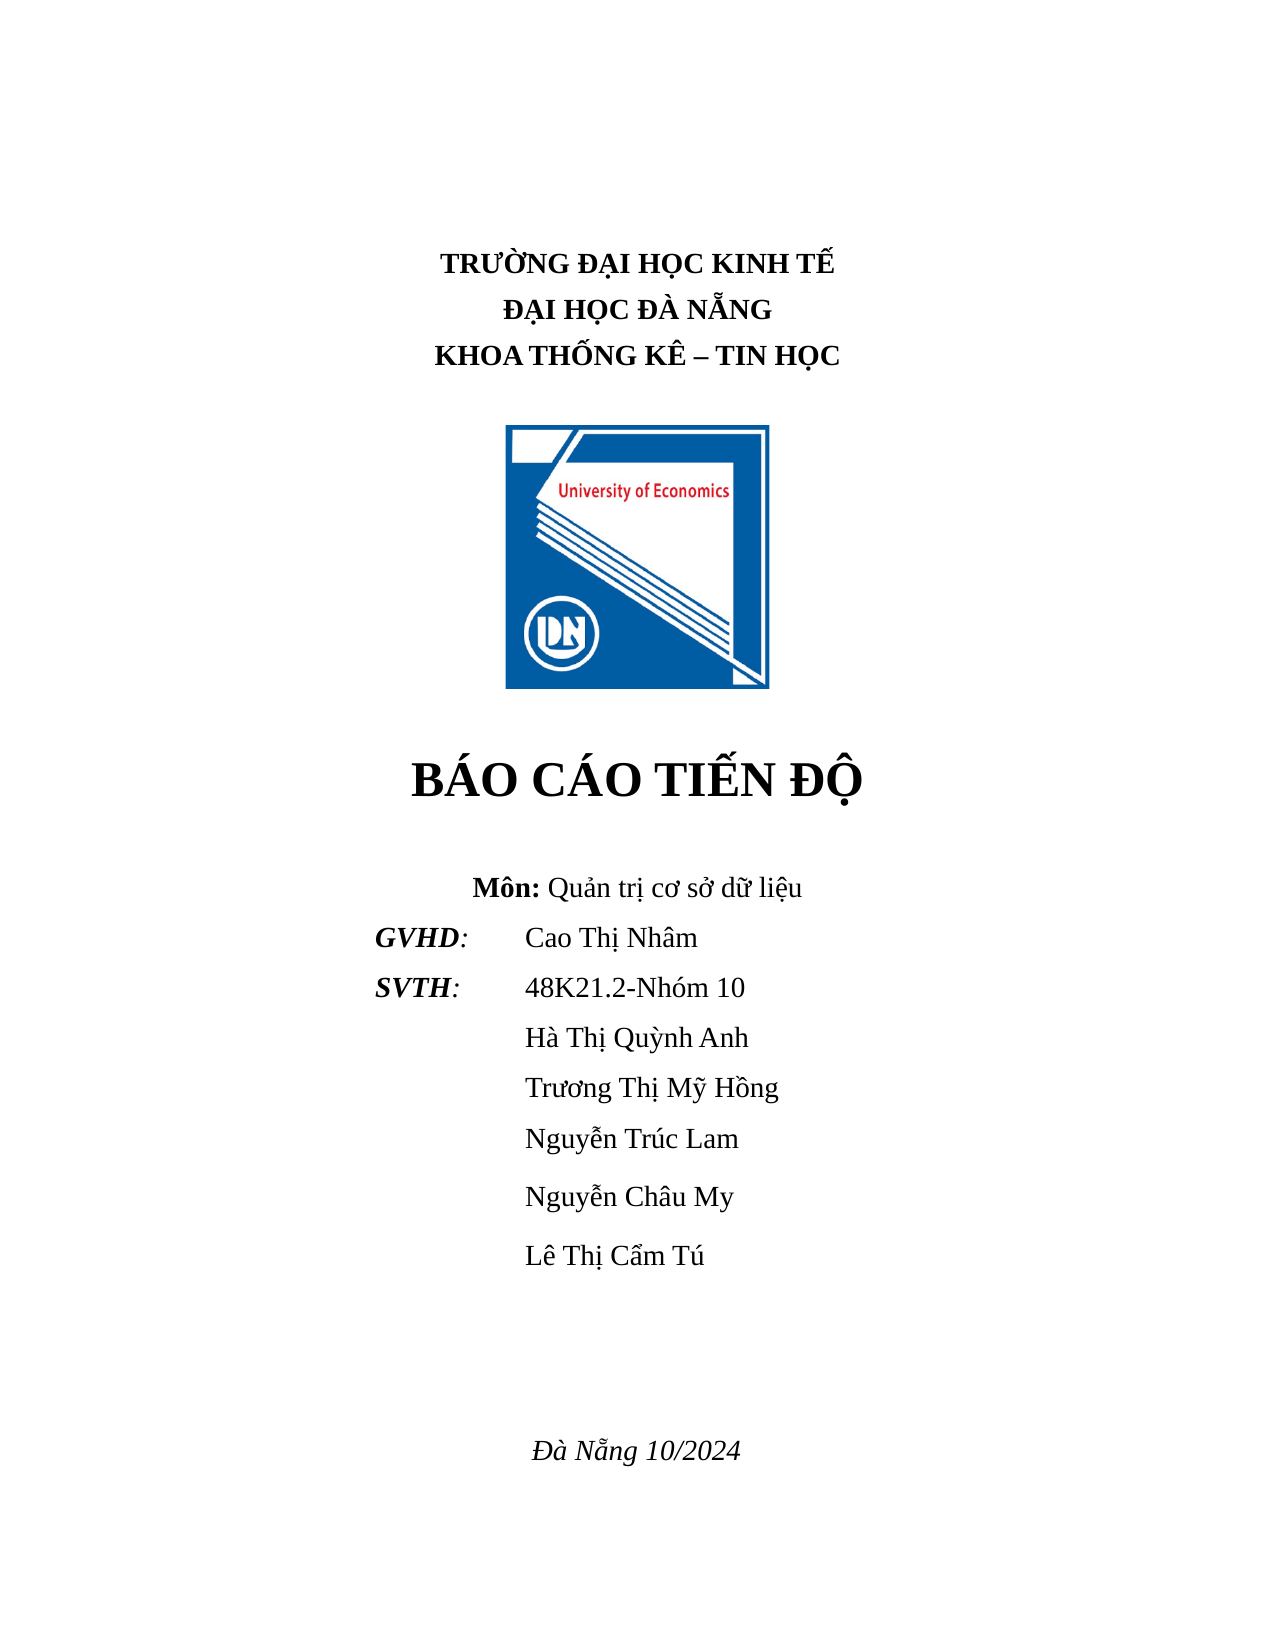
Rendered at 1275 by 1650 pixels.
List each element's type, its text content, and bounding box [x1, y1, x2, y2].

text Hà Thị Quỳnh Anh [300, 1020, 1125, 1054]
text Trương Thị Mỹ Hồng [300, 1071, 1125, 1104]
text Nguyễn Trúc Lam [150, 1121, 1125, 1154]
text Nguyễn Châu My [150, 1179, 1125, 1213]
picture [505, 425, 770, 689]
text ĐẠI HỌC ĐÀ NẴNG [150, 292, 1125, 326]
text SVTH: 48K21.2-Nhóm 10 [300, 970, 1125, 1004]
text Đà Nẵng 10/2024 [150, 1433, 1125, 1466]
text Lê Thị Cẩm Tú [150, 1238, 1125, 1271]
text KHOA THỐNG KÊ – TIN HỌC [150, 338, 1125, 372]
text BÁO CÁO TIẾN ĐỘ [150, 750, 1125, 808]
text TRƯỜNG ĐẠI HỌC KINH TẾ [150, 246, 1125, 280]
text GVHD: Cao Thị Nhâm [300, 920, 1125, 953]
text Môn: Quản trị cơ sở dữ liệu [150, 870, 1125, 903]
